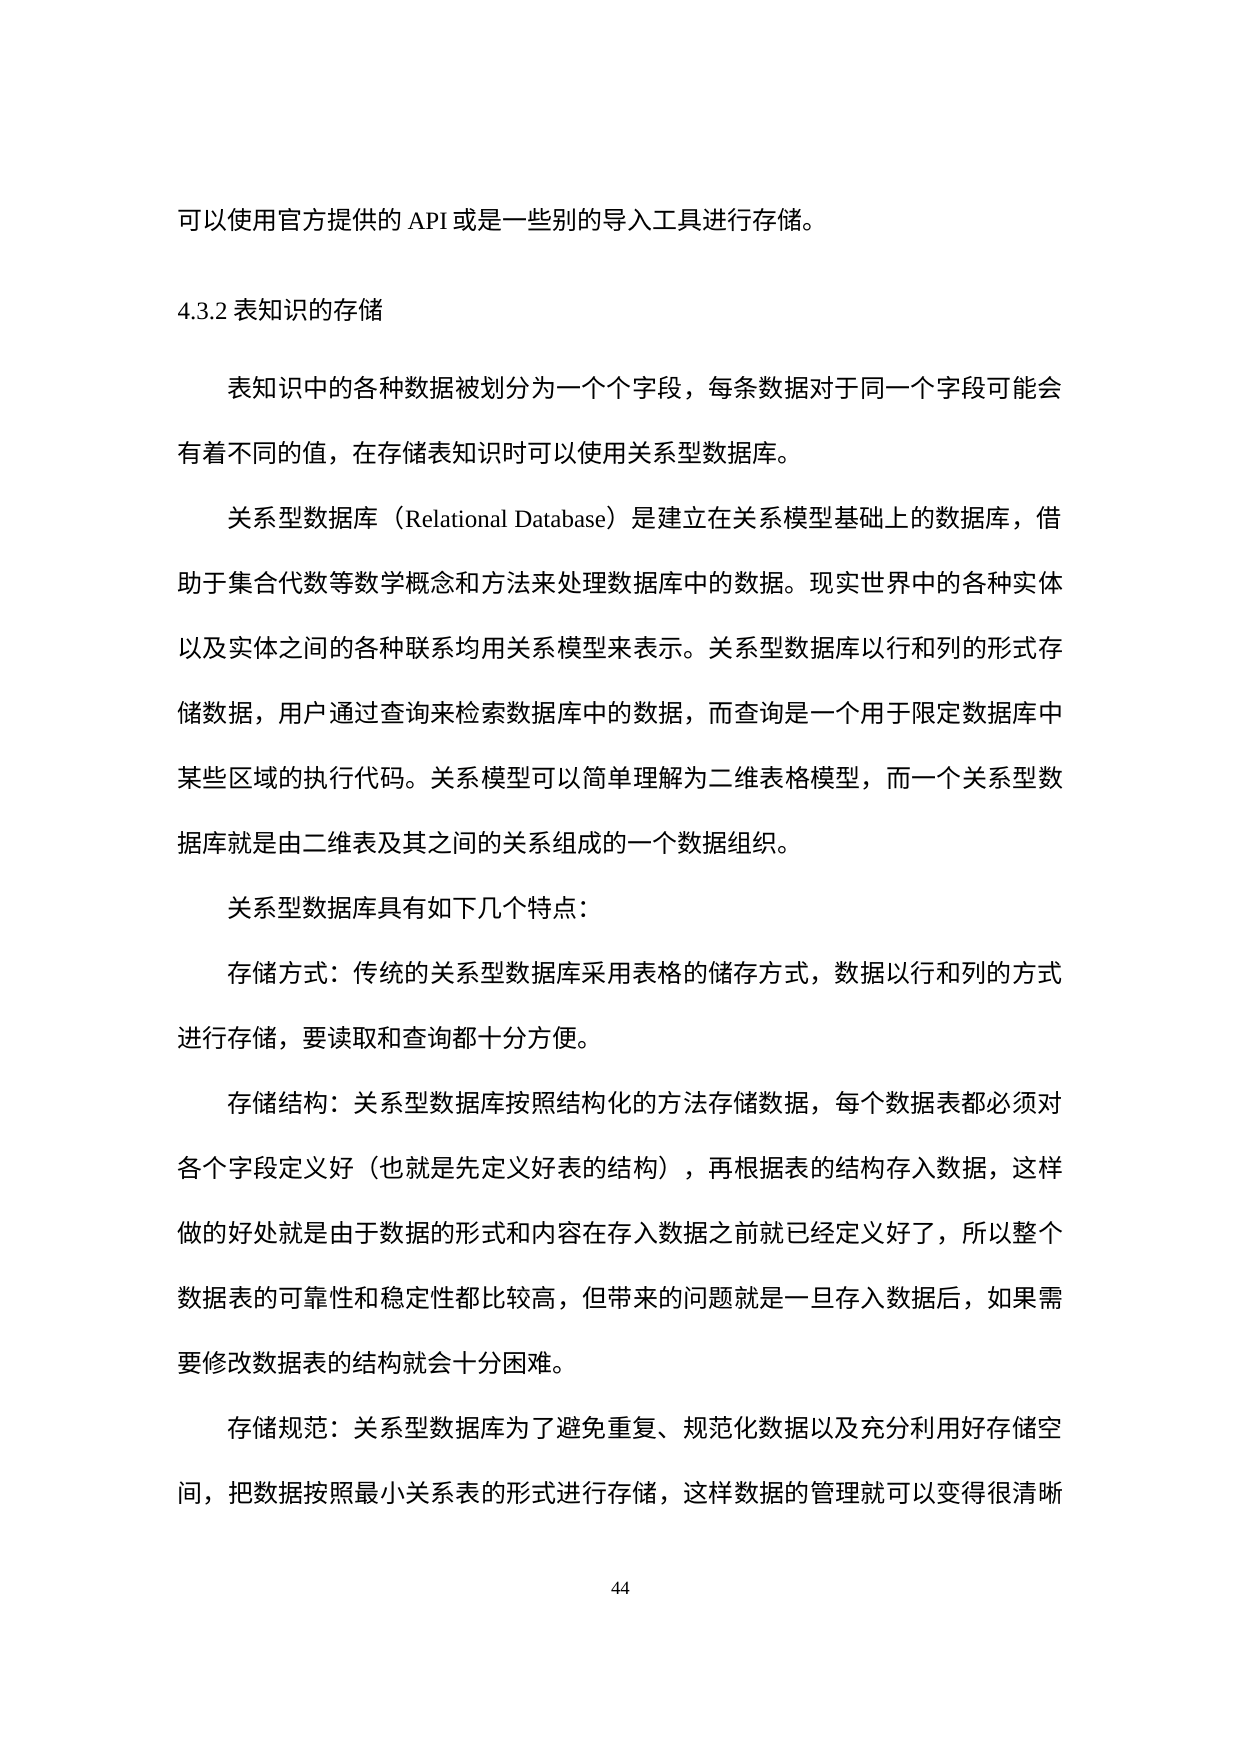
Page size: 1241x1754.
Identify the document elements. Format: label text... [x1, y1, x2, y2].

text 存储方式：传统的关系型数据库采用表格的储存方式，数据以行和列的方式进行存储，要读取和查询都十分方便。 [177, 939, 1063, 1069]
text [177, 186, 1063, 251]
text 存储结构：关系型数据库按照结构化的方法存储数据，每个数据表都必须对各个字段定义好（也就是先定义好表的结构），再根据表的结构存入数据，这样做的好处就是由于数据的形式和内容在存入数据之前就已经定义好了，所以整个数据表的可靠性和稳定性都比较高，但带来的问题就是一旦存入数据后，如果需要修改数据表的结构就会十分困难。 [177, 1069, 1063, 1394]
text 表知识中的各种数据被划分为一个个字段，每条数据对于同一个字段可能会有着不同的值，在存储表知识时可以使用关系型数据库。 [177, 354, 1063, 484]
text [177, 1394, 1063, 1524]
text 关系型数据库（Relational Database）是建立在关系模型基础上的数据库，借助于集合代数等数学概念和方法来处理数据库中的数据。现实世界中的各种实体以及实体之间的各种联系均用关系模型来表示。关系型数据库以行和列的形式存储数据，用户通过查询来检索数据库中的数据，而查询是一个用于限定数据库中某些区域的执行代码。关系模型可以简单理解为二维表格模型，而一个关系型数据库就是由二维表及其之间的关系组成的一个数据组织。 [177, 484, 1063, 874]
text 4.3.2 表知识的存储 [177, 276, 1063, 341]
text 关系型数据库具有如下几个特点： [177, 874, 1063, 939]
